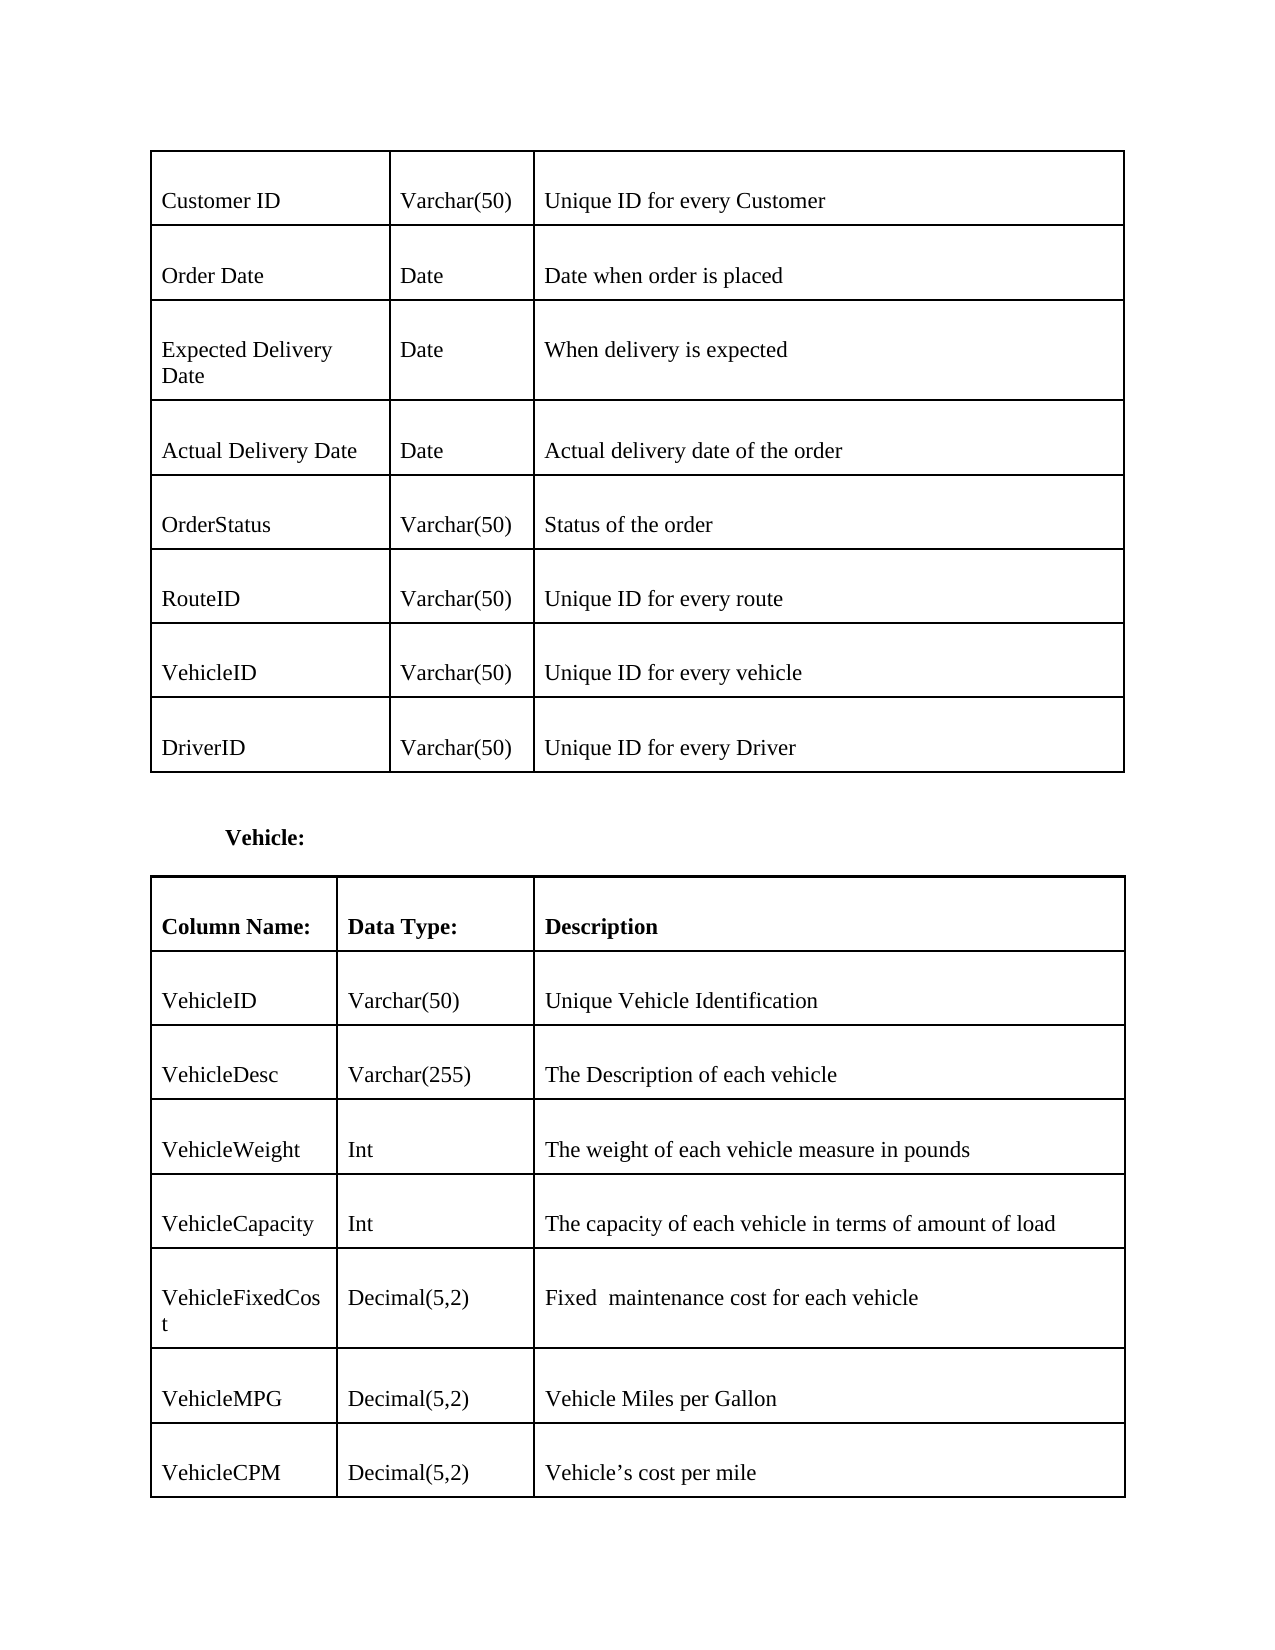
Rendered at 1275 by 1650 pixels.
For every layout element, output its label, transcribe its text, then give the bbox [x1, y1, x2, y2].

table_cell VehicleCapacity [152, 1175, 336, 1247]
table_cell VehicleWeight [152, 1100, 336, 1172]
table_header Data Type: [338, 878, 533, 949]
table_cell Decimal(5,2) [338, 1249, 533, 1347]
table_header Description [535, 878, 1124, 949]
table_cell Fixed maintenance cost for each vehicle [535, 1249, 1124, 1347]
table_cell VehicleDesc [152, 1026, 336, 1098]
table_cell The capacity of each vehicle in terms of amount of load [535, 1175, 1124, 1247]
table_cell Actual delivery date of the order [535, 401, 1123, 473]
table_cell Decimal(5,2) [338, 1349, 533, 1422]
table_cell VehicleMPG [152, 1349, 336, 1422]
table_cell RouteID [152, 550, 389, 622]
table_cell DriverID [152, 698, 389, 771]
table_cell VehicleFixedCost [152, 1249, 336, 1347]
table_cell Unique ID for every Driver [535, 698, 1123, 771]
table_cell OrderStatus [152, 476, 389, 548]
table_cell When delivery is expected [535, 301, 1123, 399]
table_cell Vehicle’s cost per mile [535, 1424, 1124, 1496]
list Vehicle: [225, 824, 1125, 850]
table_cell Status of the order [535, 476, 1123, 548]
table_cell Unique Vehicle Identification [535, 952, 1124, 1024]
table_cell VehicleCPM [152, 1424, 336, 1496]
table_cell VehicleID [152, 624, 389, 696]
table_cell VehicleID [152, 952, 336, 1024]
table_cell The Description of each vehicle [535, 1026, 1124, 1098]
table_cell Date [391, 401, 533, 473]
table_cell Expected Delivery Date [152, 301, 389, 399]
table_cell Date [391, 301, 533, 399]
table_cell Unique ID for every route [535, 550, 1123, 622]
table_cell Varchar(50) [391, 550, 533, 622]
table_cell Int [338, 1100, 533, 1172]
table_cell Decimal(5,2) [338, 1424, 533, 1496]
table_cell Order Date [152, 226, 389, 298]
table_cell Vehicle Miles per Gallon [535, 1349, 1124, 1422]
table_cell The weight of each vehicle measure in pounds [535, 1100, 1124, 1172]
table_cell Date when order is placed [535, 226, 1123, 298]
table_cell Varchar(50) [391, 698, 533, 771]
table_cell Varchar(50) [391, 624, 533, 696]
table_cell Unique ID for every Customer [535, 152, 1123, 224]
table_header Column Name: [152, 878, 336, 949]
table_cell Varchar(50) [391, 476, 533, 548]
table_cell Varchar(255) [338, 1026, 533, 1098]
table_cell Actual Delivery Date [152, 401, 389, 473]
table_cell Varchar(50) [391, 152, 533, 224]
table_cell Unique ID for every vehicle [535, 624, 1123, 696]
table_cell Date [391, 226, 533, 298]
table_cell Customer ID [152, 152, 389, 224]
table_cell Varchar(50) [338, 952, 533, 1024]
table_cell Int [338, 1175, 533, 1247]
